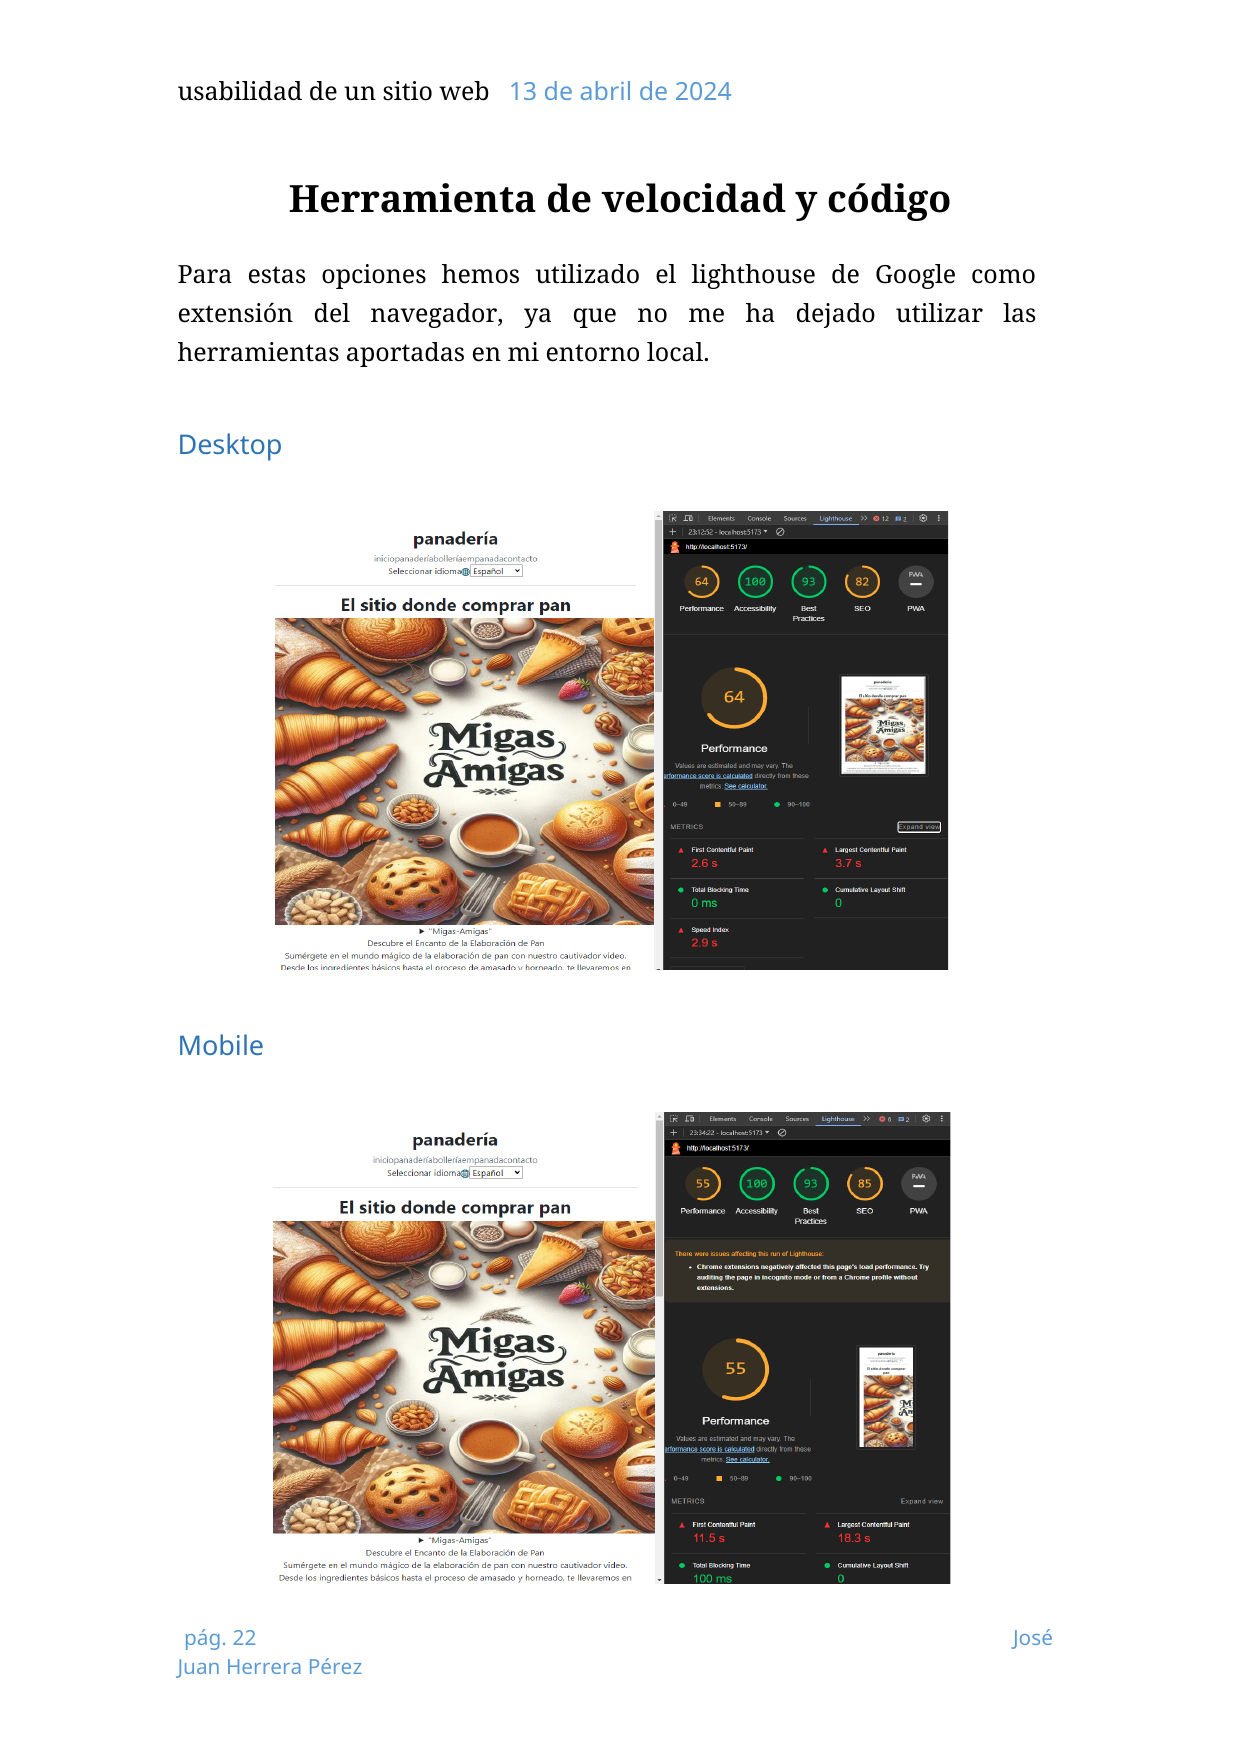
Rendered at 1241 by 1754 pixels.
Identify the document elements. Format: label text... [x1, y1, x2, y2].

subtitle Herramienta de velocidad y código [177, 173, 1063, 224]
subtitle Desktop [177, 425, 1063, 462]
picture [266, 511, 949, 970]
picture [264, 1112, 951, 1584]
subtitle Mobile [177, 1026, 1063, 1063]
text Para estas opciones hemos utilizado el lighthouse de Google como extensión del navegador, ya que no me ha dejado utilizar las herramientas aportadas en mi entorno local. [177, 256, 1037, 369]
